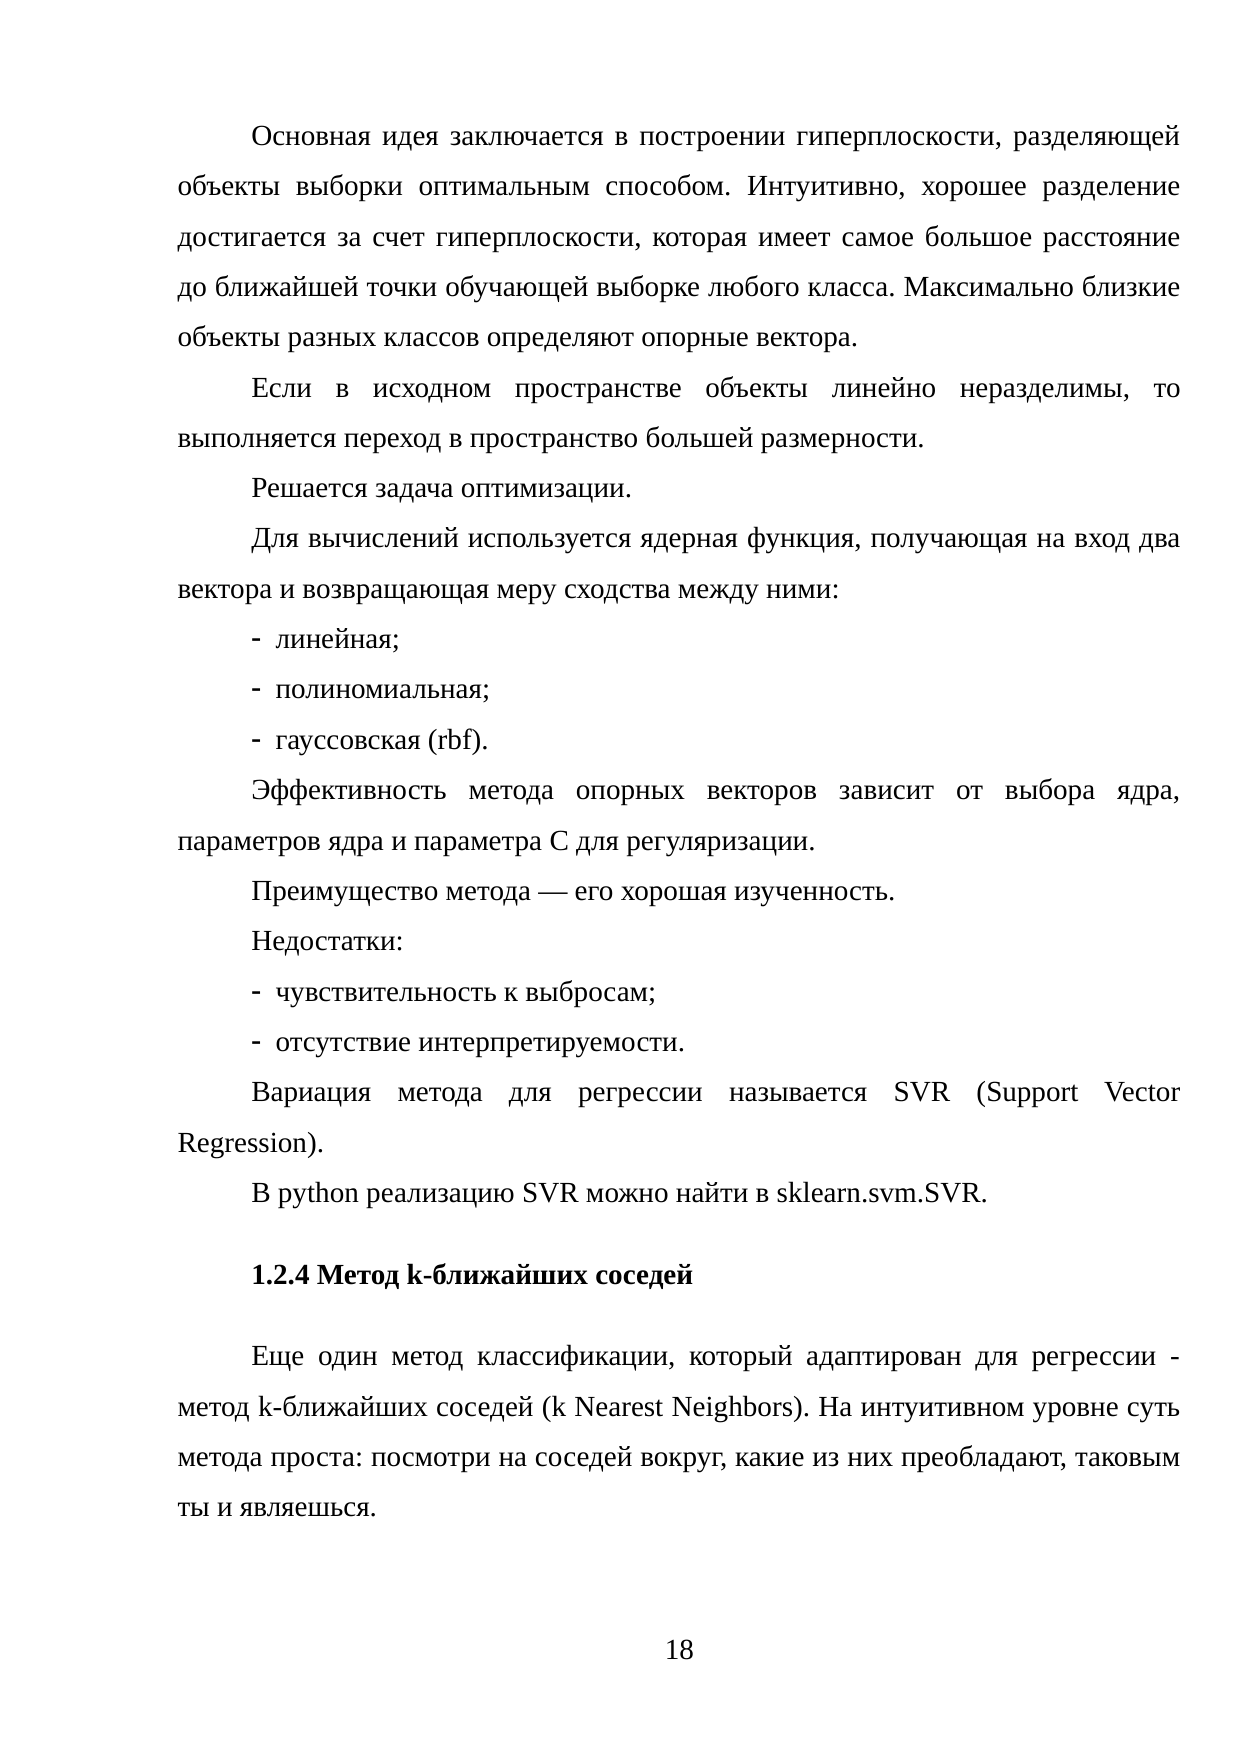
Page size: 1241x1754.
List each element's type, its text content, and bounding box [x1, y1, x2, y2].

list линейная; [195, 621, 1181, 655]
text Решается задача оптимизации. [177, 470, 1181, 504]
text Основная идея заключается в построении гиперплоскости, разделяющей объекты выборки оптимальным способом. Интуитивно, хорошее разделение достигается за счет гиперплоскости, которая имеет самое большое расстояние до ближайшей точки обучающей выборке любого класса. Максимально близкие объекты разных классов определяют опорные вектора. [177, 118, 1181, 353]
subtitle 1.2.4 Метод k-ближайших соседей [177, 1257, 1181, 1290]
list гауссовская (rbf). [195, 722, 1181, 756]
text Вариация метода для регрессии называется SVR (Support Vector Regression). [177, 1074, 1181, 1158]
text Недостатки: [177, 923, 1181, 957]
text Если в исходном пространстве объекты линейно неразделимы, то выполняется переход в пространство большей размерности. [177, 370, 1181, 453]
text Преимущество метода — его хорошая изученность. [177, 873, 1181, 907]
text Еще один метод классификации, который адаптирован для регрессии - метод k-ближайших соседей (k Nearest Neighbors). На интуитивном уровне суть метода проста: посмотри на соседей вокруг, какие из них преобладают, таковым ты и являешься. [177, 1338, 1181, 1523]
text В python реализацию SVR можно найти в sklearn.svm.SVR. [177, 1175, 1181, 1209]
list отсутствие интерпретируемости. [195, 1024, 1181, 1058]
list чувствительность к выбросам; [195, 974, 1181, 1007]
list полиномиальная; [195, 672, 1181, 705]
text Для вычислений используется ядерная функция, получающая на вход два вектора и возвращающая меру сходства между ними: [177, 521, 1181, 604]
text Эффективность метода опорных векторов зависит от выбора ядра, параметров ядра и параметра С для регуляризации. [177, 772, 1181, 856]
